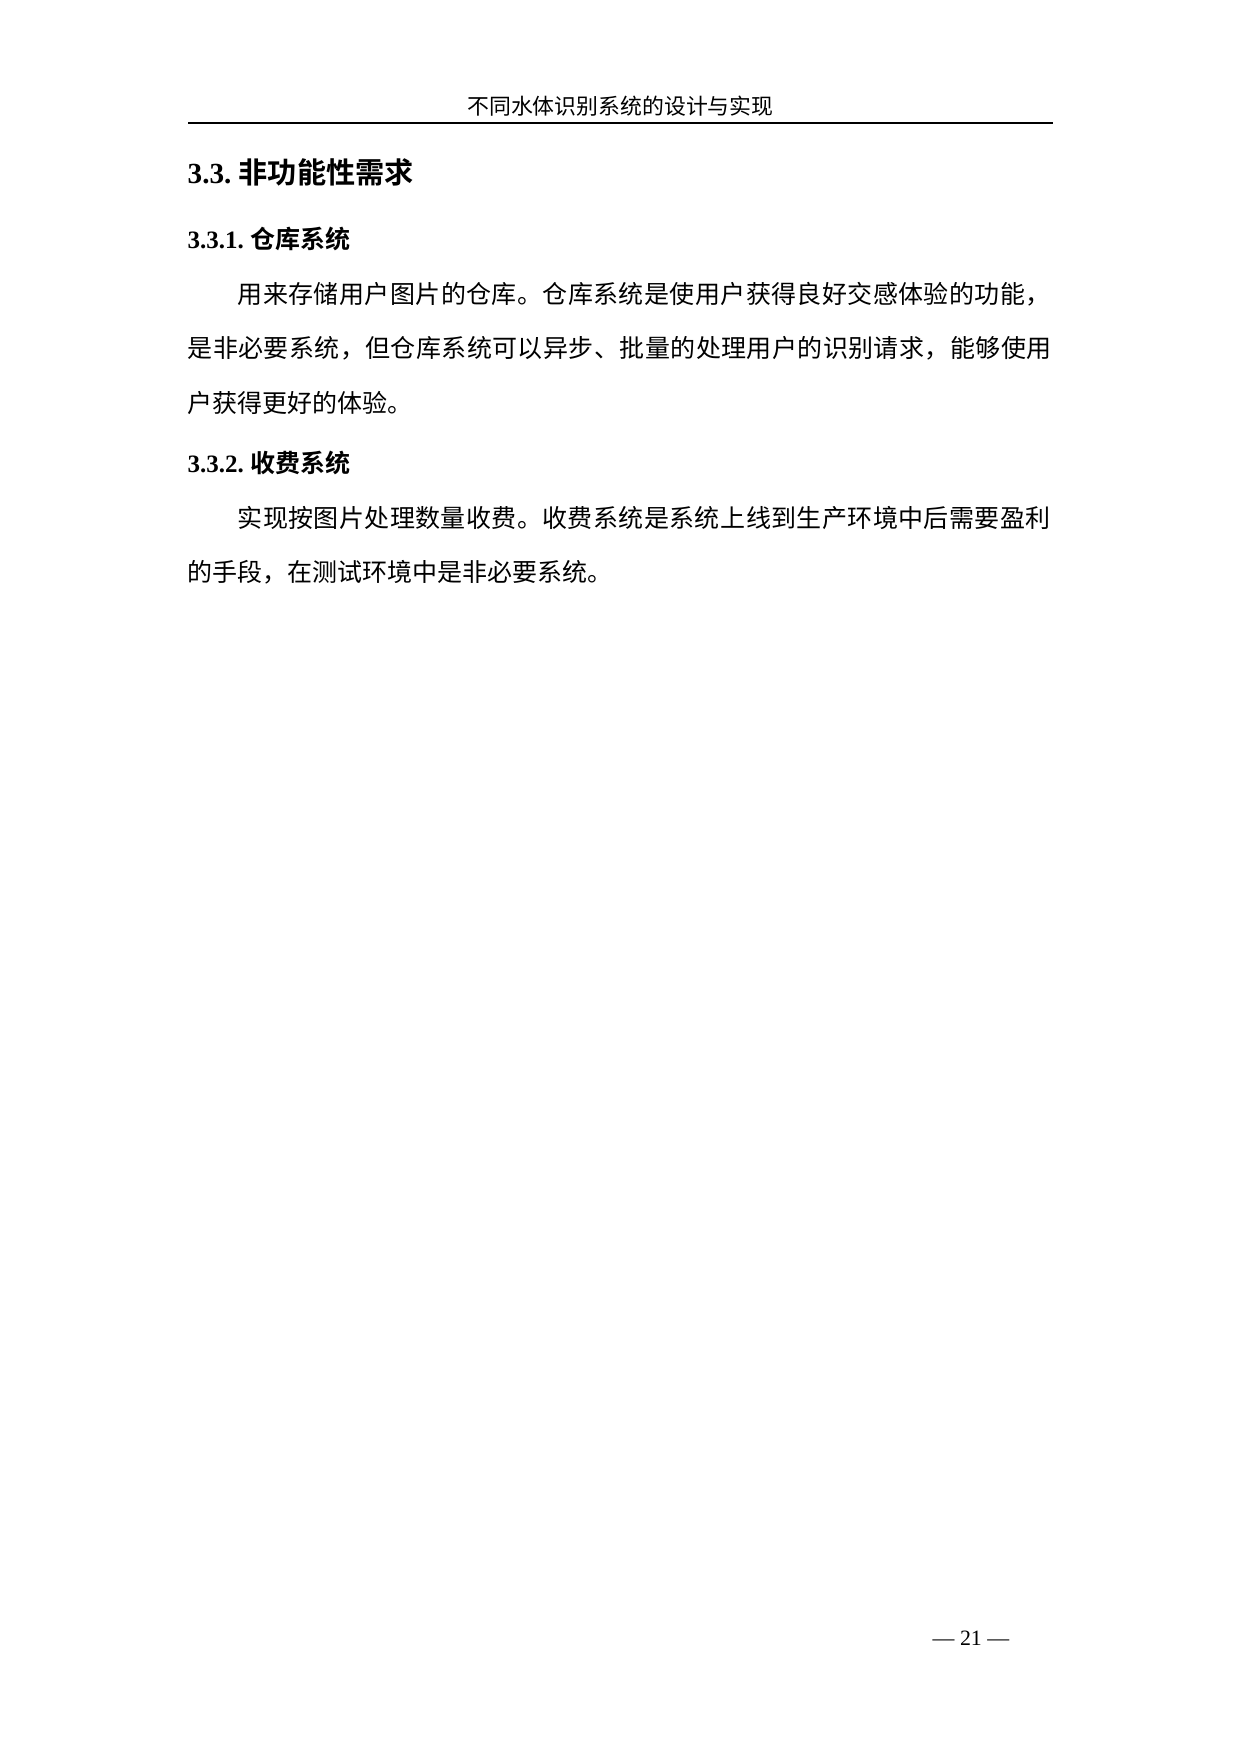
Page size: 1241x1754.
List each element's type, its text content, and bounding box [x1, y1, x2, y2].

text 实现按图片处理数量收费。收费系统是系统上线到生产环境中后需要盈利的手段，在测试环境中是非必要系统。 [187, 498, 1053, 589]
subtitle 收费系统 [187, 444, 1053, 480]
subtitle 仓库系统 [187, 220, 1053, 256]
text 用来存储用户图片的仓库。仓库系统是使用户获得良好交感体验的功能，是非必要系统，但仓库系统可以异步、批量的处理用户的识别请求，能够使用户获得更好的体验。 [187, 274, 1053, 419]
subtitle 非功能性需求 [187, 150, 1053, 192]
